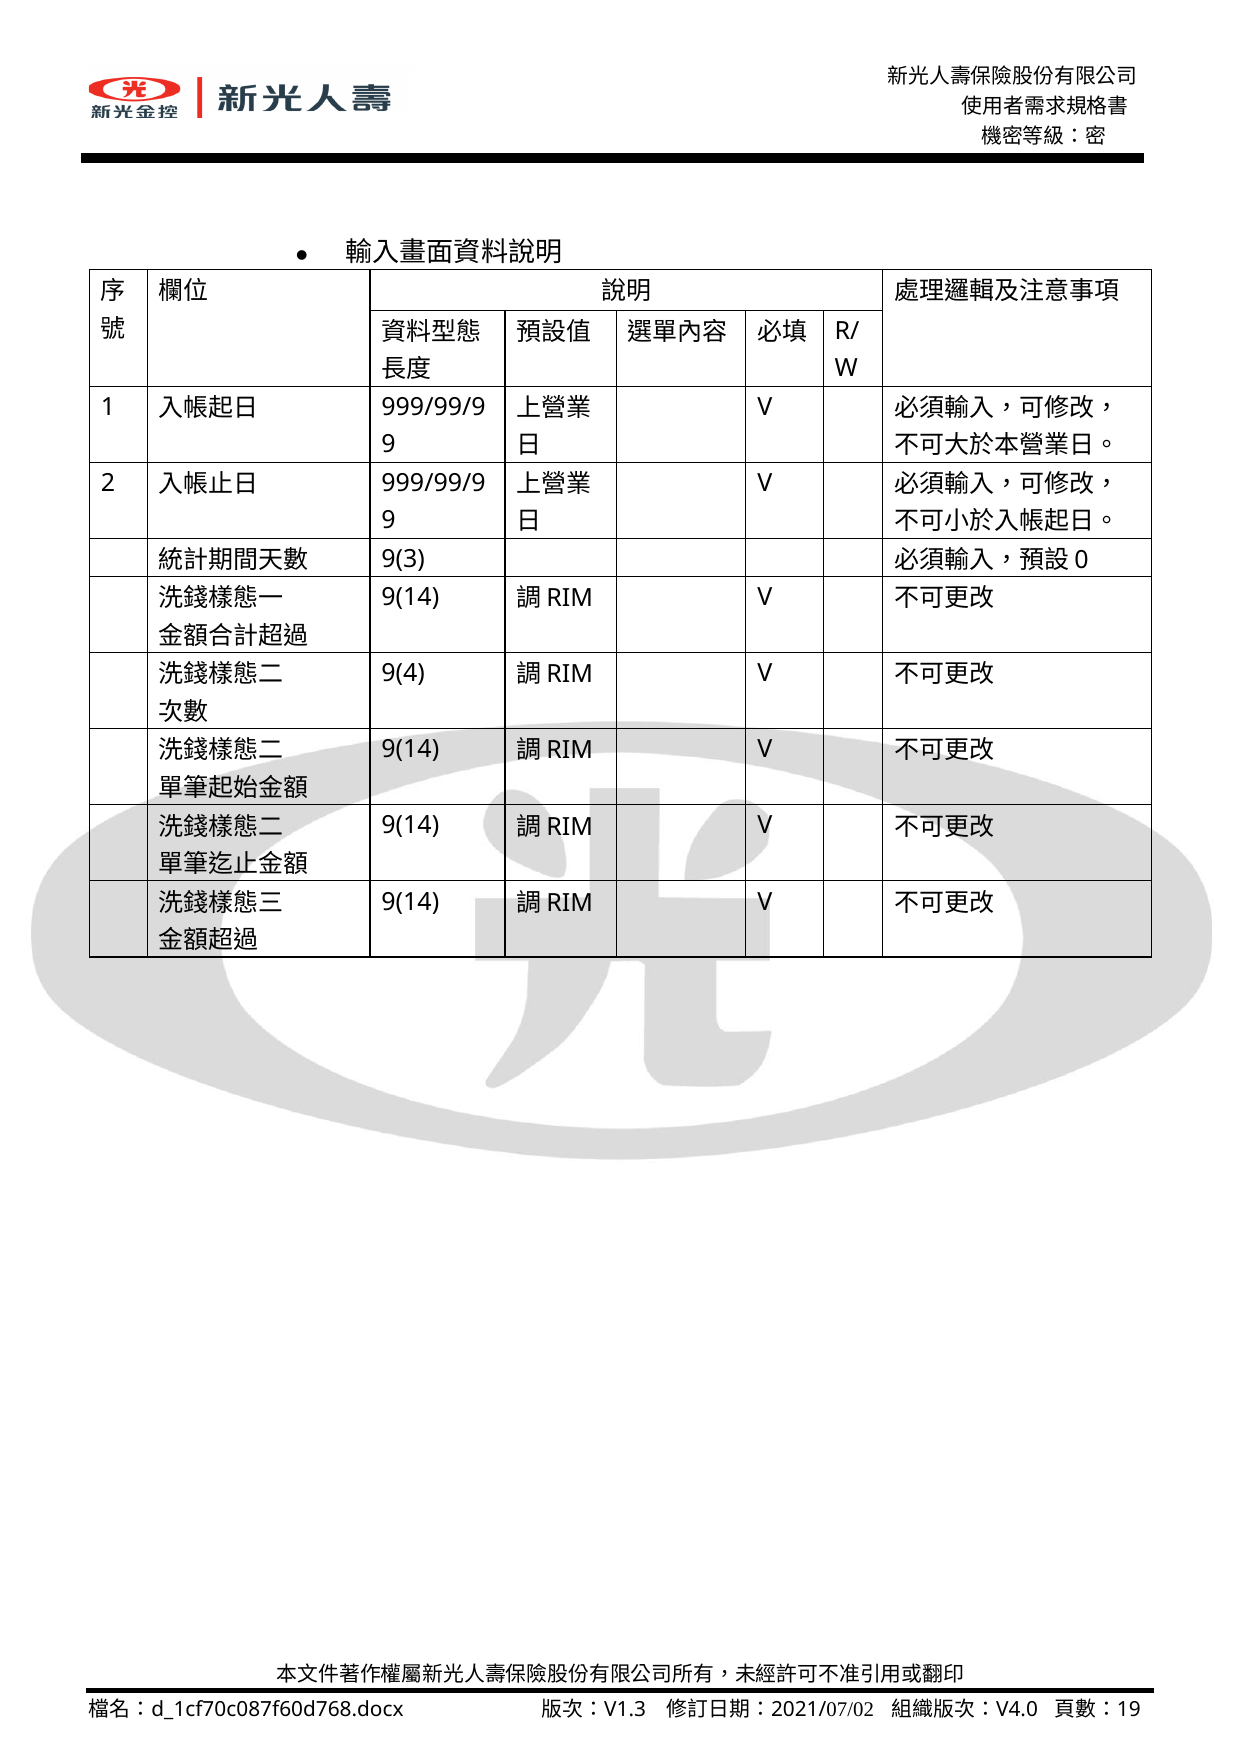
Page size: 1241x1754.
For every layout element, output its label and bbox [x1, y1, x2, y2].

table_cell [506, 539, 616, 576]
table_cell [506, 463, 616, 538]
table_cell [148, 729, 369, 804]
table_cell [824, 653, 882, 728]
table_cell [746, 805, 823, 880]
table_cell [506, 729, 616, 804]
table_header [148, 270, 369, 386]
table_cell [617, 387, 745, 462]
table_cell [617, 539, 745, 576]
table_cell [883, 463, 1151, 538]
table_cell [883, 805, 1151, 880]
table_cell [148, 463, 369, 538]
picture [88, 61, 414, 118]
table_cell [90, 387, 147, 462]
table_cell [824, 387, 882, 462]
table_cell [371, 577, 504, 652]
table_cell [371, 463, 504, 538]
table_cell [90, 463, 147, 538]
table_cell [506, 881, 616, 956]
table_cell [90, 805, 147, 880]
table_cell [371, 539, 504, 576]
table_cell [883, 539, 1151, 576]
table_cell [371, 653, 504, 728]
table_cell [617, 729, 745, 804]
table_cell [617, 881, 745, 956]
table_cell [824, 729, 882, 804]
table_cell [746, 653, 823, 728]
table_cell [824, 577, 882, 652]
table_cell [371, 729, 504, 804]
table_cell [148, 539, 369, 576]
table_cell [506, 577, 616, 652]
table_cell [617, 311, 745, 386]
table_cell [824, 881, 882, 956]
table_cell [824, 311, 882, 386]
table_cell [824, 539, 882, 576]
table_cell [883, 729, 1151, 804]
table_cell [617, 463, 745, 538]
table_cell [90, 729, 147, 804]
table_header [883, 270, 1151, 386]
table_cell [148, 881, 369, 956]
table_cell [148, 653, 369, 728]
table_cell [371, 881, 504, 956]
table_cell [90, 577, 147, 652]
table_cell [371, 805, 504, 880]
table_cell [746, 539, 823, 576]
table_cell [883, 387, 1151, 462]
table_cell [824, 805, 882, 880]
table_cell [617, 805, 745, 880]
table_cell [883, 881, 1151, 956]
table_cell [148, 805, 369, 880]
table_cell [746, 387, 823, 462]
table_cell [90, 539, 147, 576]
table_cell [371, 387, 504, 462]
table_cell [371, 311, 504, 386]
table_cell [148, 577, 369, 652]
table_cell [90, 881, 147, 956]
table_cell [617, 653, 745, 728]
table_cell [90, 653, 147, 728]
table_cell [883, 577, 1151, 652]
table_cell [746, 881, 823, 956]
table_cell [506, 653, 616, 728]
table_header [371, 270, 882, 309]
table_cell [148, 387, 369, 462]
table_cell [617, 577, 745, 652]
table_cell [824, 463, 882, 538]
table_cell [506, 805, 616, 880]
table_cell [746, 463, 823, 538]
table_cell [506, 311, 616, 386]
table_cell [746, 577, 823, 652]
table_cell [746, 729, 823, 804]
table_cell [506, 387, 616, 462]
table_header [90, 270, 147, 386]
table_cell [746, 311, 823, 386]
picture [25, 713, 1215, 1166]
table_cell [883, 653, 1151, 728]
